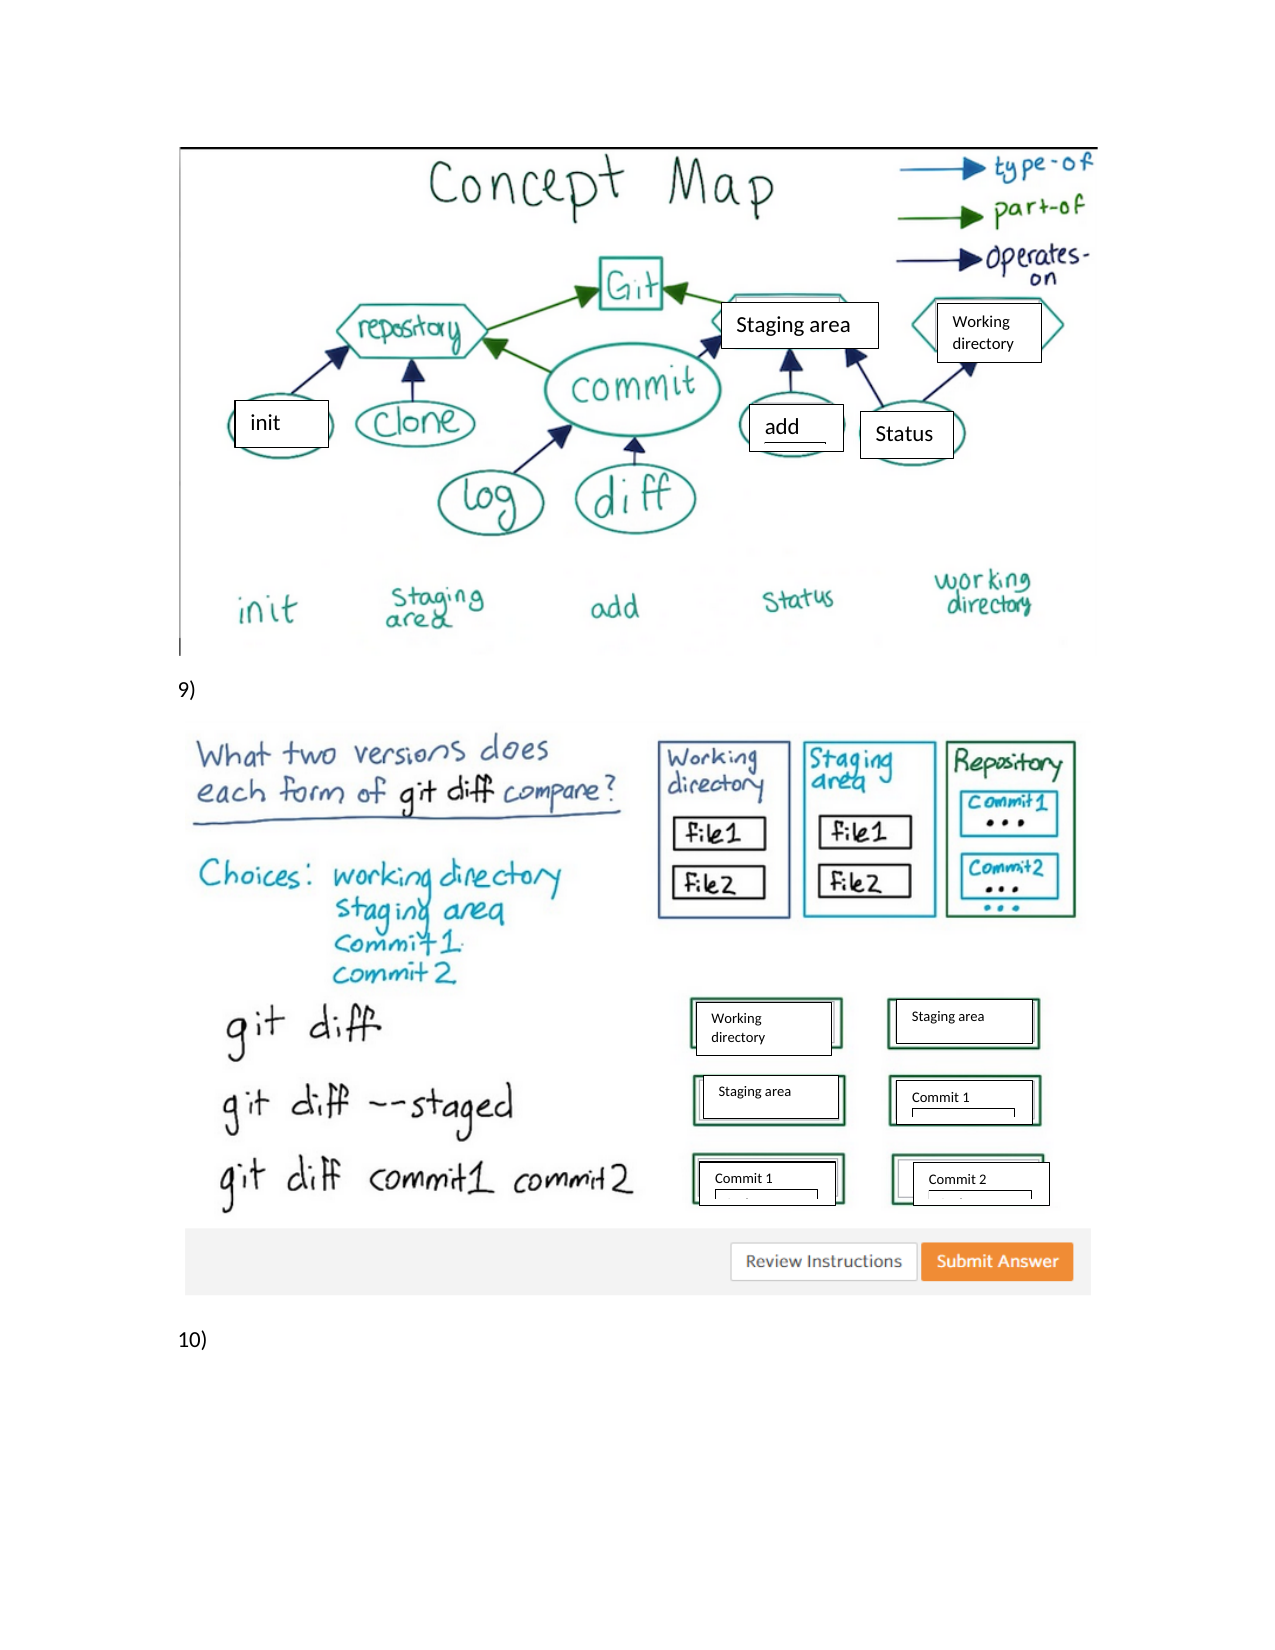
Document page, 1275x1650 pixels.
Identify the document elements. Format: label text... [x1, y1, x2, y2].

picture [177, 721, 1098, 1307]
text 10) [177, 1325, 1098, 1353]
text 9) [177, 675, 1098, 703]
picture [177, 147, 1098, 656]
